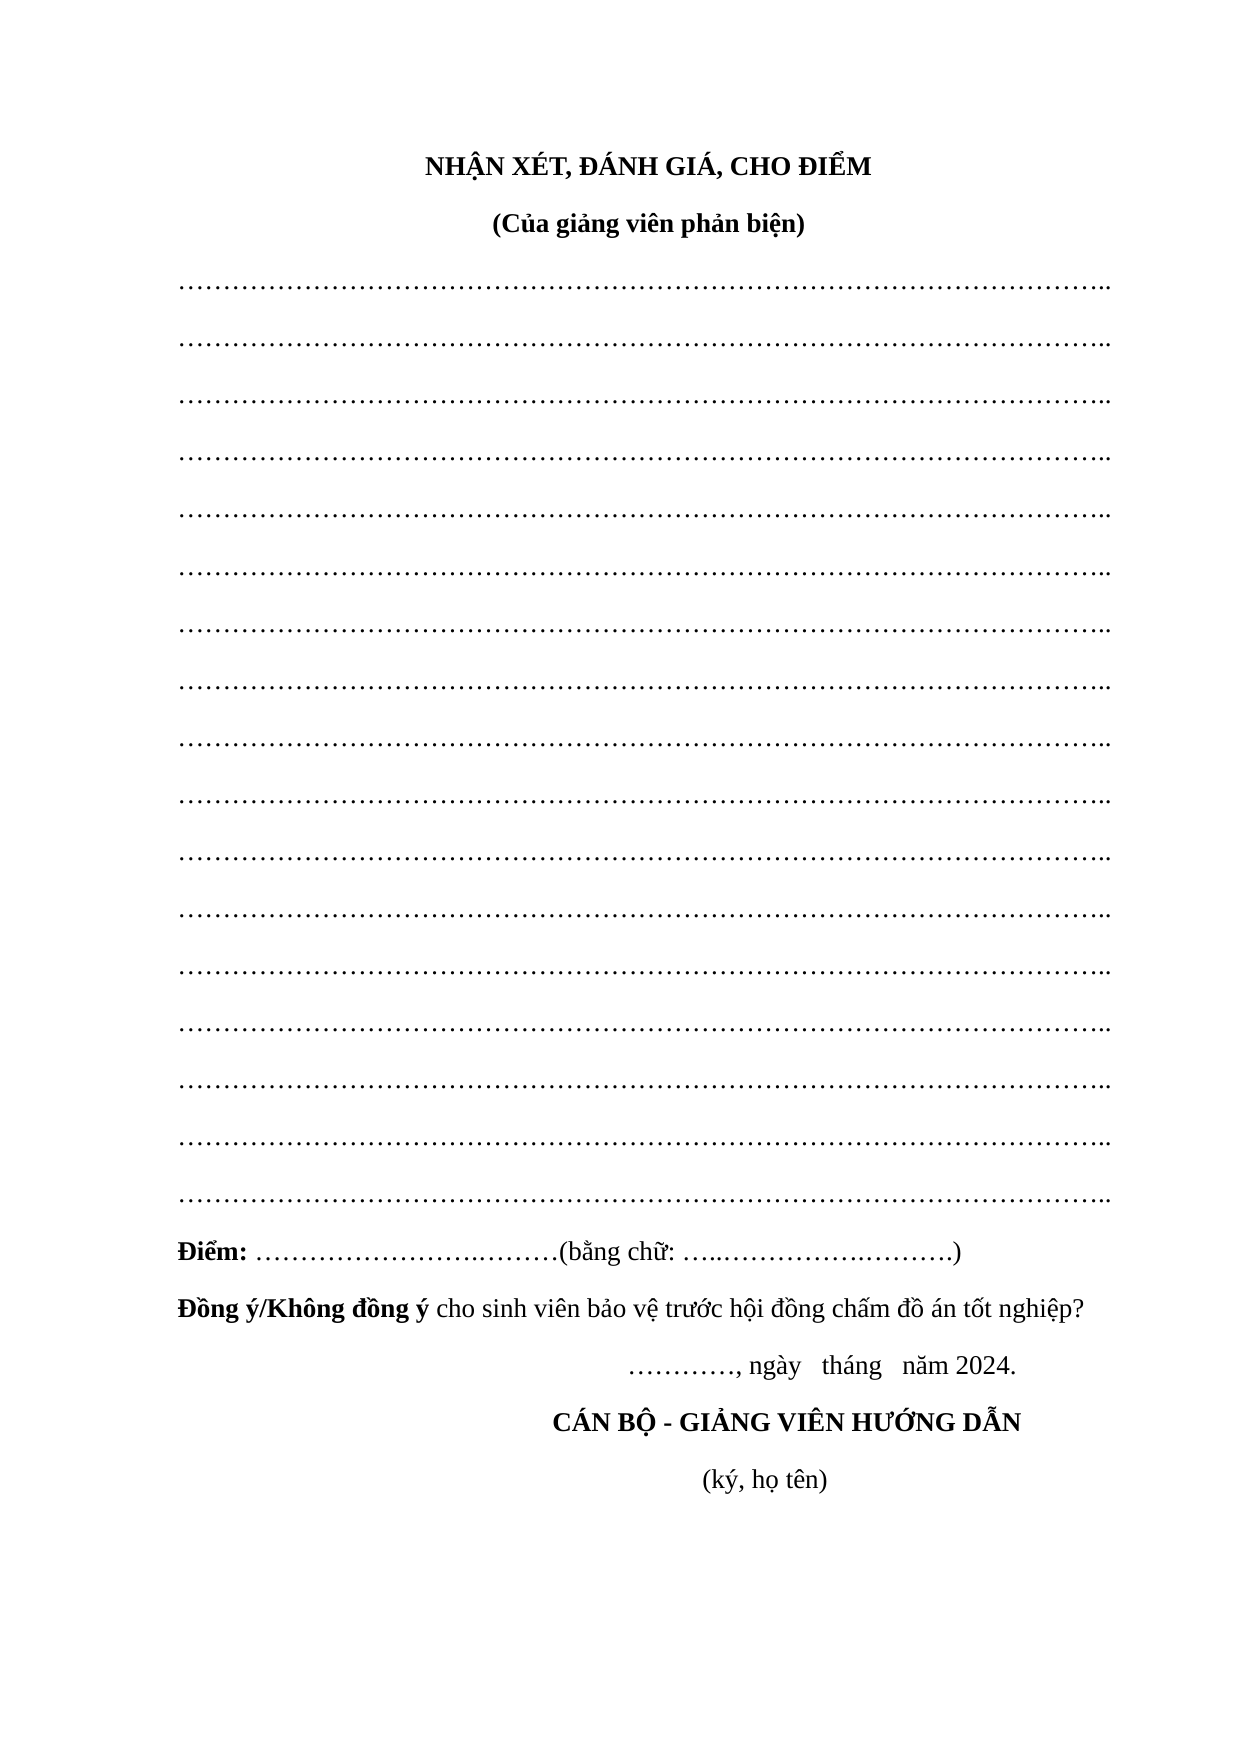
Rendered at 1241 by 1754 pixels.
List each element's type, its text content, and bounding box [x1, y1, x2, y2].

text ………………………………………………………………………………………….. [177, 492, 1120, 524]
text ………………………………………………………………………………………….. [177, 1120, 1120, 1152]
text …………, ngày tháng năm 2024. [177, 1349, 1120, 1380]
text ………………………………………………………………………………………….. [177, 892, 1120, 923]
text Đồng ý/Không đồng ý cho sinh viên bảo vệ trước hội đồng chấm đồ án tốt nghiệp? [177, 1292, 1120, 1323]
text (ký, họ tên) [627, 1463, 1120, 1494]
text ………………………………………………………………………………………….. [177, 264, 1120, 295]
text ………………………………………………………………………………………….. [177, 378, 1120, 409]
text ………………………………………………………………………………………….. [177, 949, 1120, 980]
text ………………………………………………………………………………………….. [177, 435, 1120, 467]
text Điểm: …………………….………(bằng chữ: …..…………….……….) [177, 1234, 1120, 1266]
text (Của giảng viên phản biện) [177, 207, 1120, 238]
text NHẬN XÉT, ĐÁNH GIÁ, CHO ĐIỂM [177, 150, 1120, 181]
text ………………………………………………………………………………………….. [177, 549, 1120, 581]
text ………………………………………………………………………………………….. [177, 1006, 1120, 1037]
text ………………………………………………………………………………………….. [177, 778, 1120, 809]
text CÁN BỘ - GIẢNG VIÊN HƯỚNG DẪN [402, 1406, 1120, 1437]
text ………………………………………………………………………………………….. [177, 1177, 1120, 1209]
text ………………………………………………………………………………………….. [177, 321, 1120, 352]
text ………………………………………………………………………………………….. [177, 835, 1120, 866]
text ………………………………………………………………………………………….. [177, 607, 1120, 638]
text ………………………………………………………………………………………….. [177, 664, 1120, 695]
text ………………………………………………………………………………………….. [177, 1063, 1120, 1094]
text ………………………………………………………………………………………….. [177, 721, 1120, 752]
